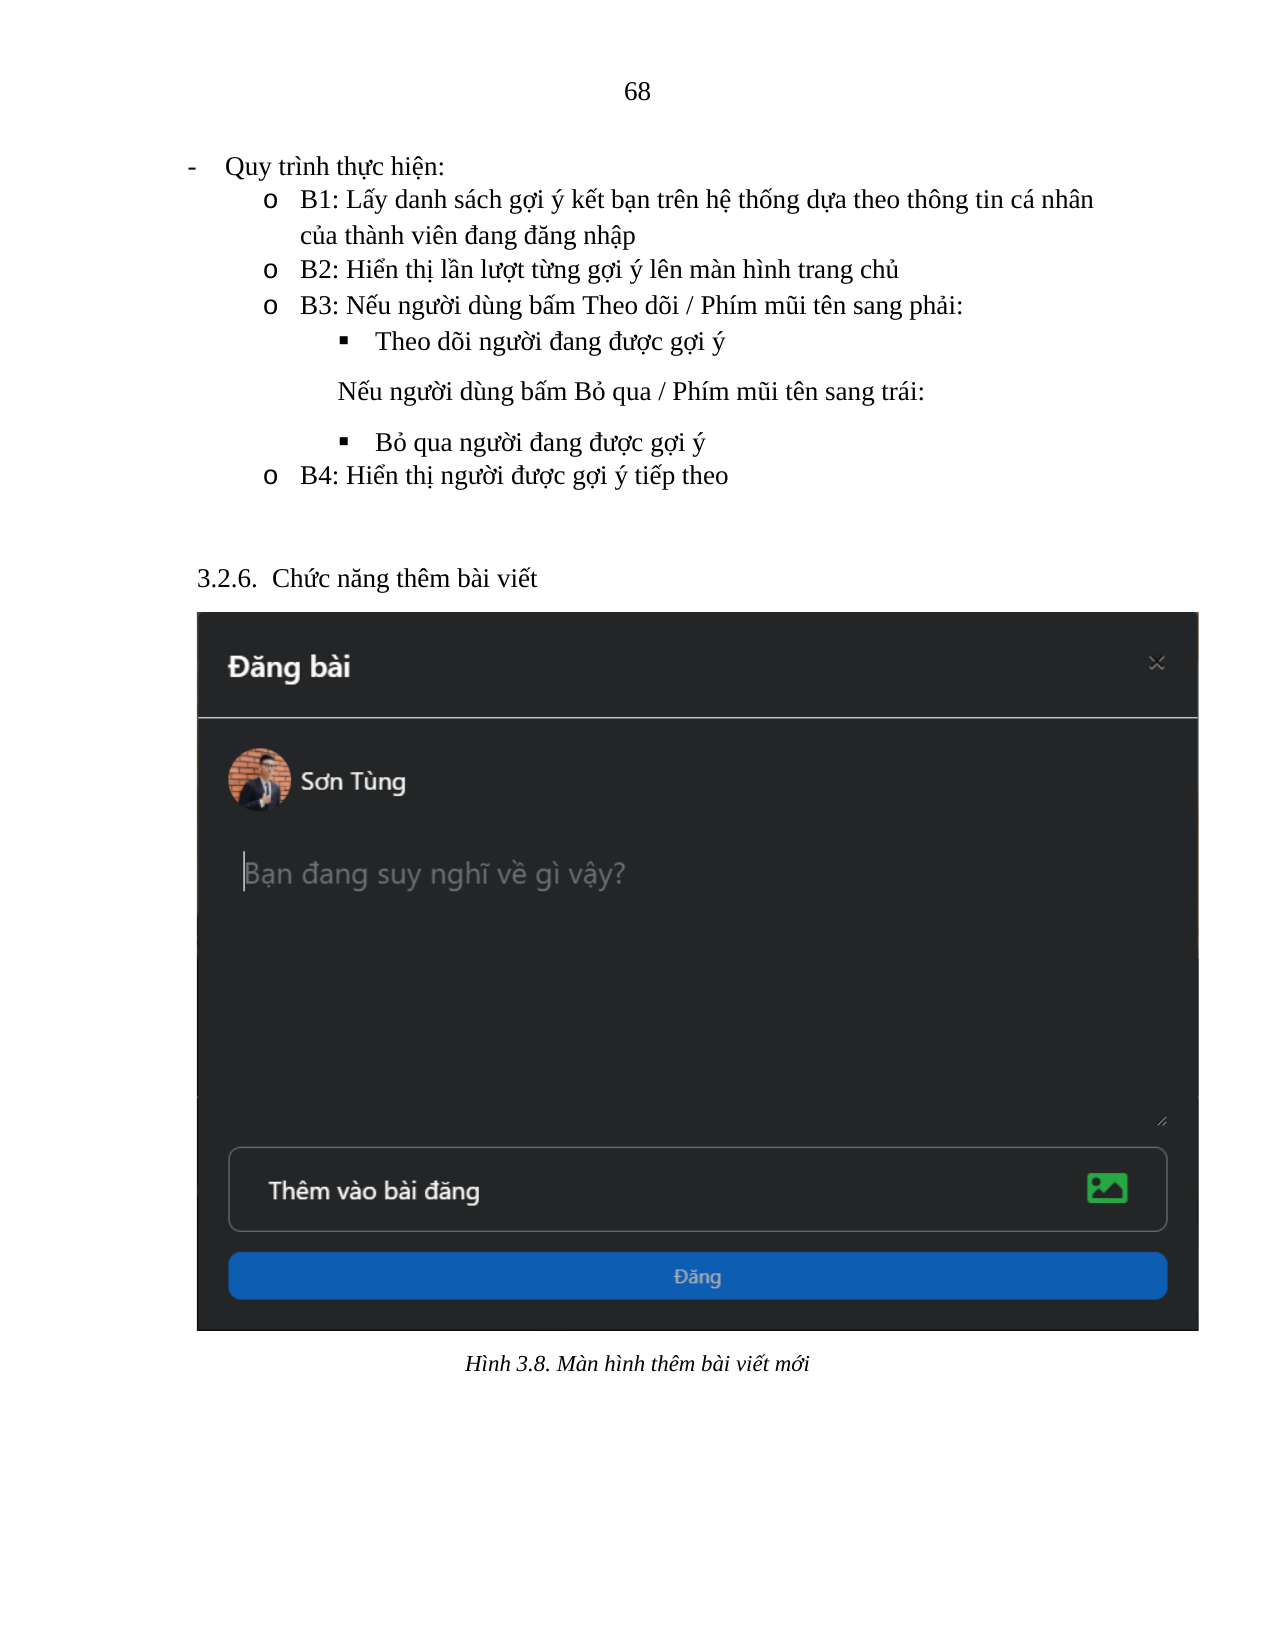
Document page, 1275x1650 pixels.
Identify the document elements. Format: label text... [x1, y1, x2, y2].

list Chức năng thêm bài viết [197, 562, 1125, 594]
text Hình 3.8. Màn hình thêm bài viết mới [150, 1350, 1125, 1376]
list Theo dõi người đang được gợi ý [337, 325, 1125, 356]
text Nếu người dùng bấm Bỏ qua / Phím mũi tên sang trái: [337, 375, 1125, 407]
list B3: Nếu người dùng bấm Theo dõi / Phím mũi tên sang phải: [262, 289, 1125, 322]
list Quy trình thực hiện: [187, 150, 1125, 181]
list B1: Lấy danh sách gợi ý kết bạn trên hệ thống dựa theo thông tin cá nhân của thành viên đang đăng nhập [262, 183, 1125, 251]
list Bỏ qua người đang được gợi ý [337, 426, 1125, 457]
list B2: Hiển thị lần lượt từng gợi ý lên màn hình trang chủ [262, 253, 1125, 286]
picture [196, 612, 1199, 1331]
list B4: Hiển thị người được gợi ý tiếp theo [262, 459, 1125, 493]
